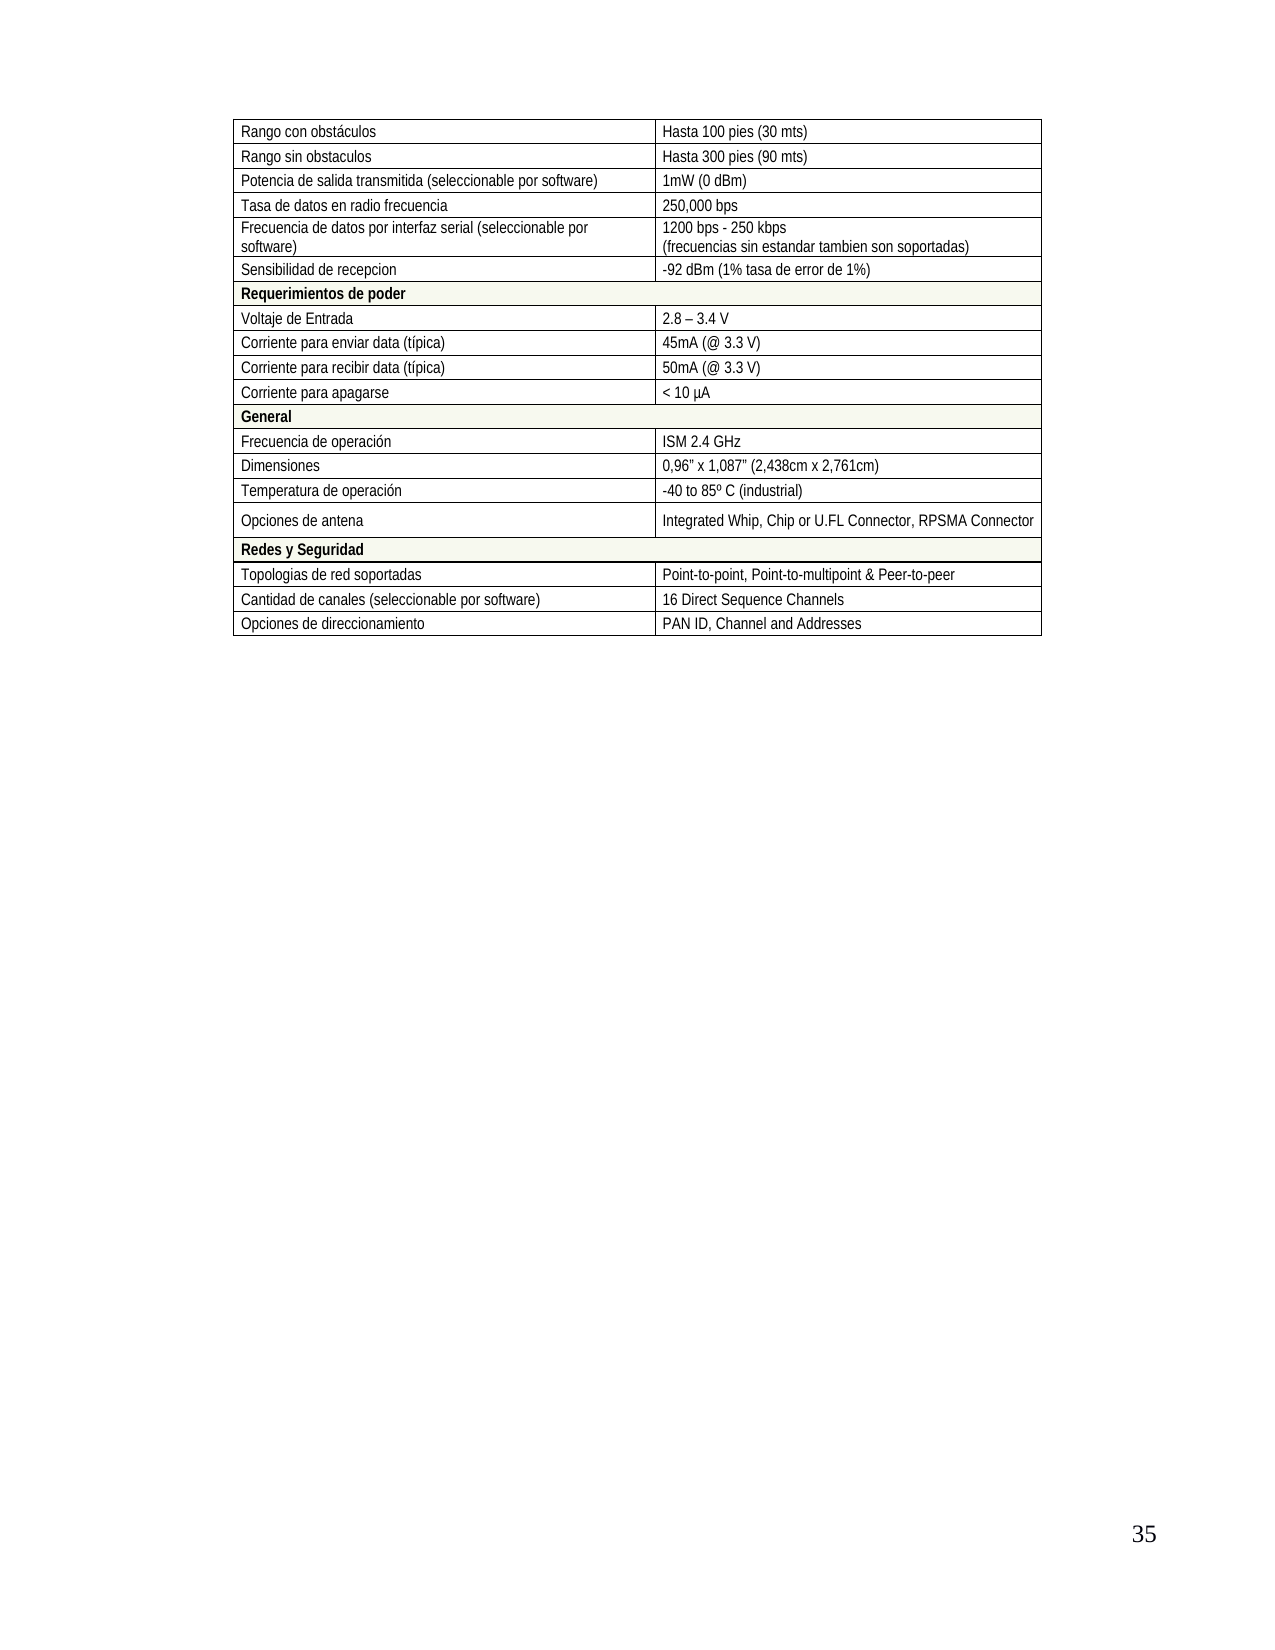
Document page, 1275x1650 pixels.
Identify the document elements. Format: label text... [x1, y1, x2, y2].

table_cell 1200 bps - 250 kbps (frecuencias sin estandar tambien son soportadas) [656, 218, 1041, 256]
table_cell Topologias de red soportadas [234, 563, 655, 586]
table_cell 1mW (0 dBm) [656, 169, 1041, 192]
table_cell 0,96” x 1,087” (2,438cm x 2,761cm) [656, 454, 1041, 477]
table_cell Corriente para enviar data (típica) [234, 331, 655, 354]
table_cell Hasta 100 pies (30 mts) [656, 120, 1041, 143]
table_cell -92 dBm (1% tasa de error de 1%) [656, 257, 1041, 281]
table_cell Potencia de salida transmitida (seleccionable por software) [234, 169, 655, 192]
table_cell Frecuencia de operación [234, 429, 655, 453]
table_cell Dimensiones [234, 454, 655, 477]
table_cell 250,000 bps [656, 193, 1041, 217]
table_cell Temperatura de operación [234, 479, 655, 502]
table_cell Opciones de antena [234, 503, 655, 537]
table_cell Hasta 300 pies (90 mts) [656, 144, 1041, 168]
table_cell < 10 µA [656, 380, 1041, 404]
table_cell 2.8 – 3.4 V [656, 306, 1041, 330]
table_cell Opciones de direccionamiento [234, 612, 655, 635]
table_cell 16 Direct Sequence Channels [656, 587, 1041, 611]
table_cell Requerimientos de poder [234, 282, 1041, 305]
table_cell Cantidad de canales (seleccionable por software) [234, 587, 655, 611]
table_cell General [234, 405, 1041, 428]
table_cell ISM 2.4 GHz [656, 429, 1041, 453]
table_cell Sensibilidad de recepcion [234, 257, 655, 281]
table_cell Frecuencia de datos por interfaz serial (seleccionable por software) [234, 218, 655, 256]
table_cell Rango sin obstaculos [234, 144, 655, 168]
table_cell Integrated Whip, Chip or U.FL Connector, RPSMA Connector [656, 503, 1041, 537]
table_cell PAN ID, Channel and Addresses [656, 612, 1041, 635]
table_cell 50mA (@ 3.3 V) [656, 356, 1041, 379]
table_cell -40 to 85º C (industrial) [656, 479, 1041, 502]
table_cell Tasa de datos en radio frecuencia [234, 193, 655, 217]
table_cell Point-to-point, Point-to-multipoint & Peer-to-peer [656, 563, 1041, 586]
table_cell Corriente para apagarse [234, 380, 655, 404]
table_cell Voltaje de Entrada [234, 306, 655, 330]
table_cell Redes y Seguridad [234, 538, 1041, 561]
table_cell Rango con obstáculos [234, 120, 655, 143]
table_cell 45mA (@ 3.3 V) [656, 331, 1041, 354]
table_cell Corriente para recibir data (típica) [234, 356, 655, 379]
